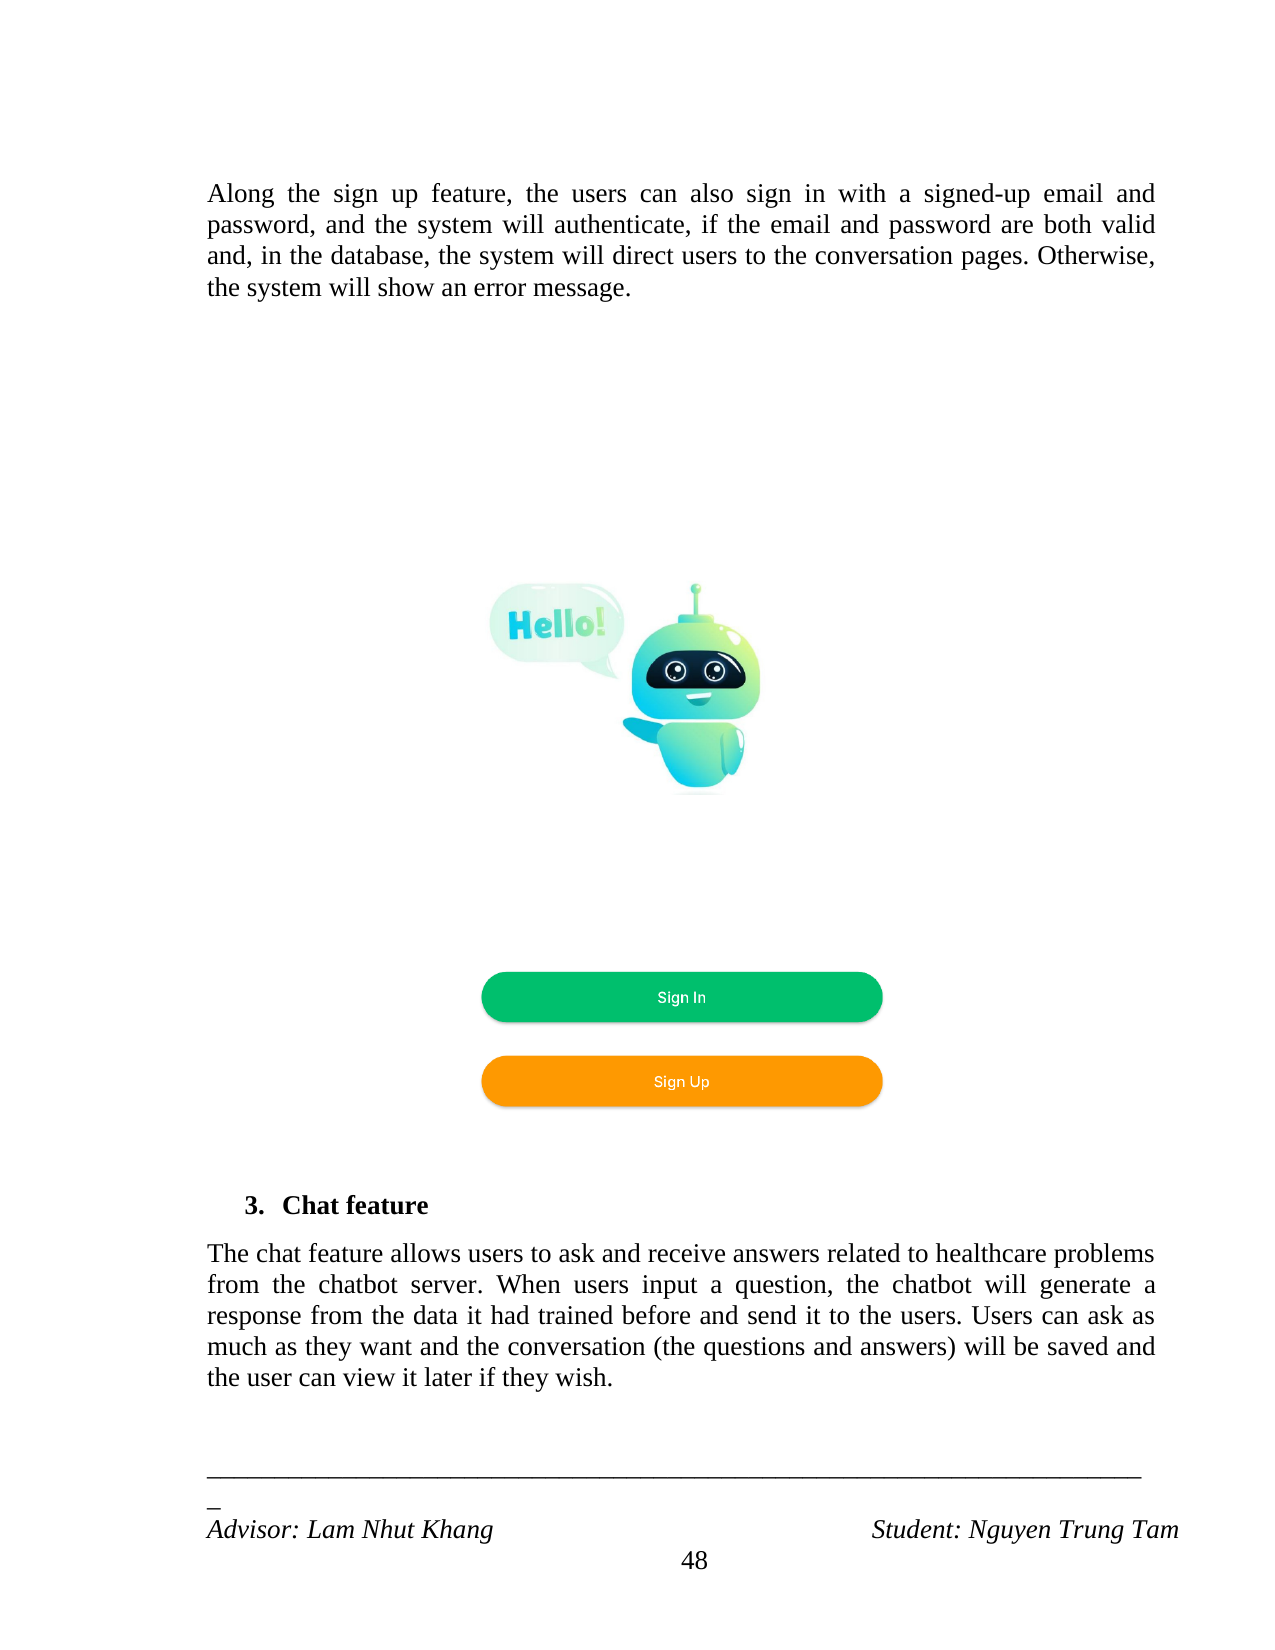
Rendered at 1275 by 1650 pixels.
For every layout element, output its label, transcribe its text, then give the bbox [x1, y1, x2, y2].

text The chat feature allows users to ask and receive answers related to healthcare problems from the chatbot server. When users input a question, the chatbot will generate a response from the data it had trained before and send it to the users. Users can ask as much as they want and the conversation (the questions and answers) will be saved and the user can view it later if they wish. [207, 1237, 1157, 1392]
text Along the sign up feature, the users can also sign in with a signed-up email and password, and the system will authenticate, if the email and password are both valid and, in the database, the system will direct users to the conversation pages. Otherwise, the system will show an error message. [207, 177, 1157, 302]
picture [460, 318, 904, 1173]
list Chat feature [244, 1189, 1157, 1220]
